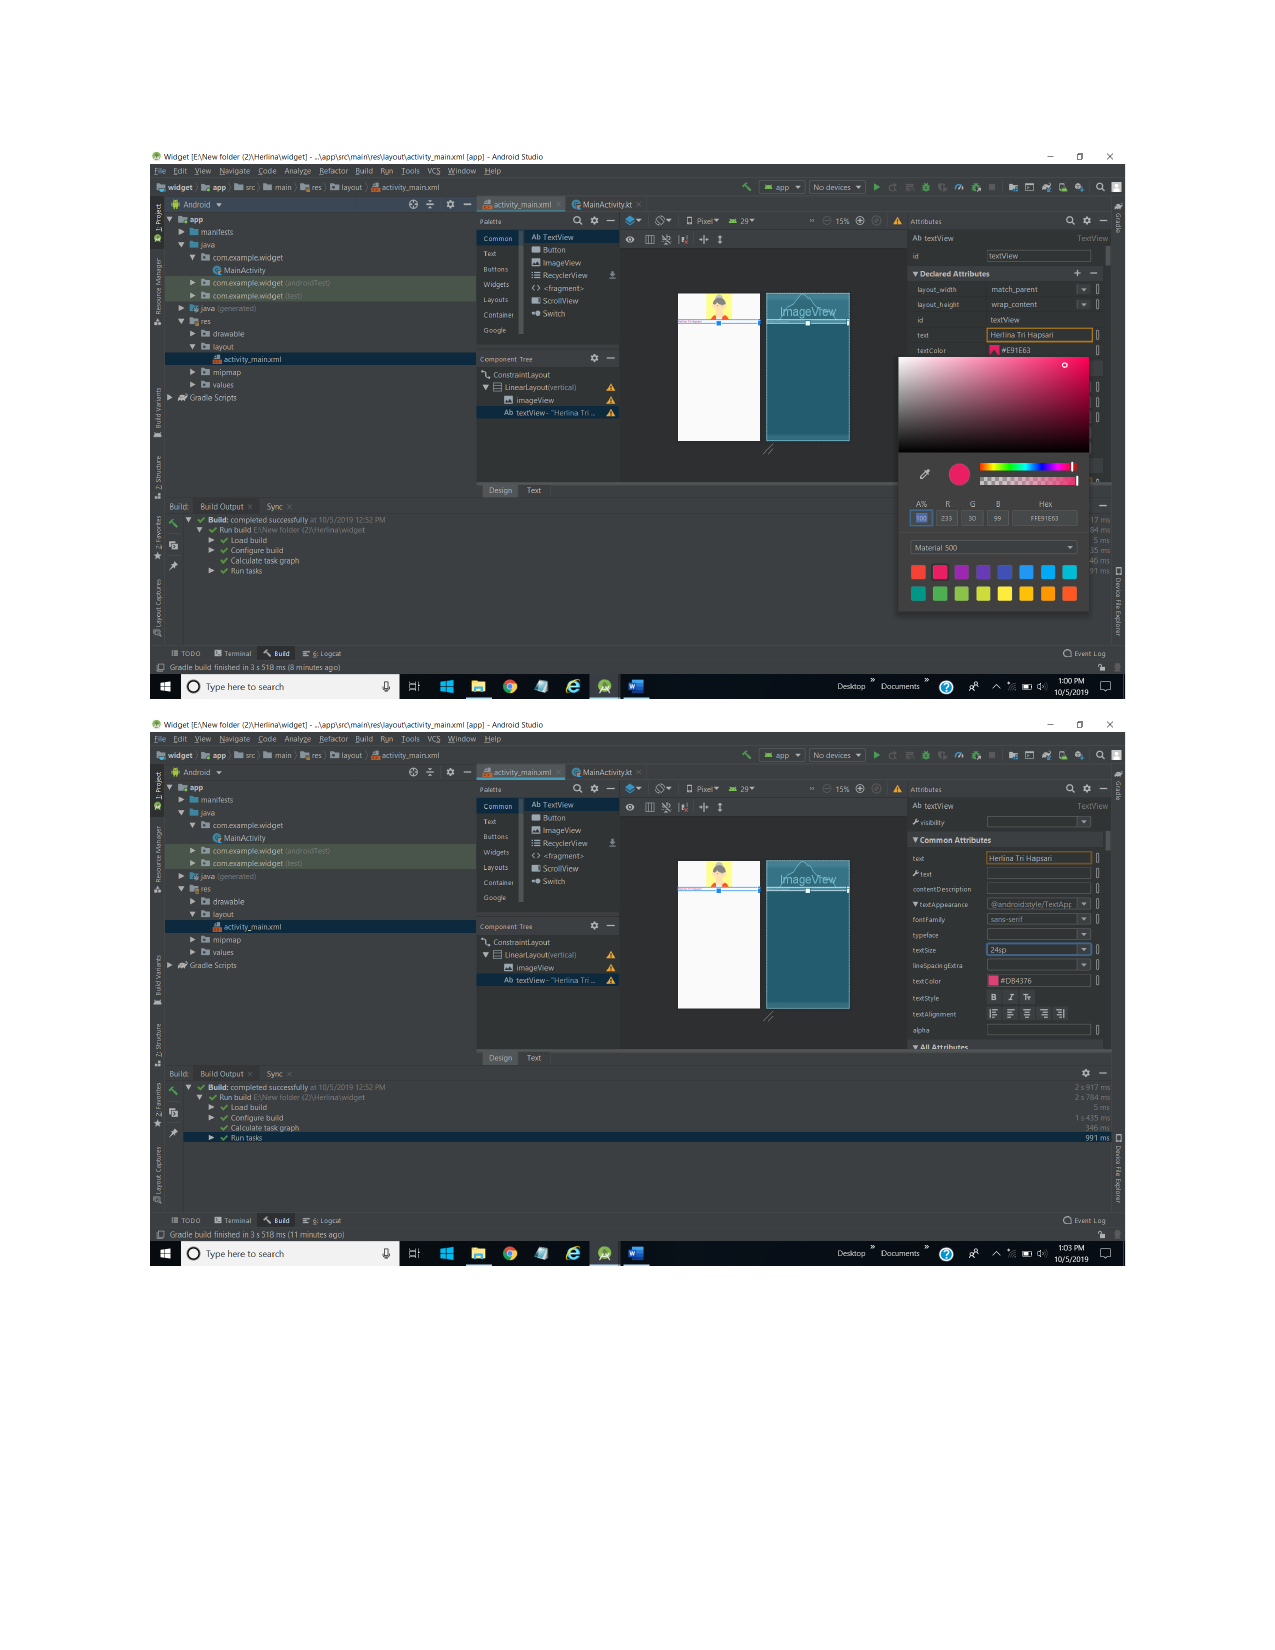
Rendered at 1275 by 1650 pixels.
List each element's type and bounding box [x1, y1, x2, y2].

picture [150, 717, 1125, 1266]
picture [150, 150, 1125, 699]
